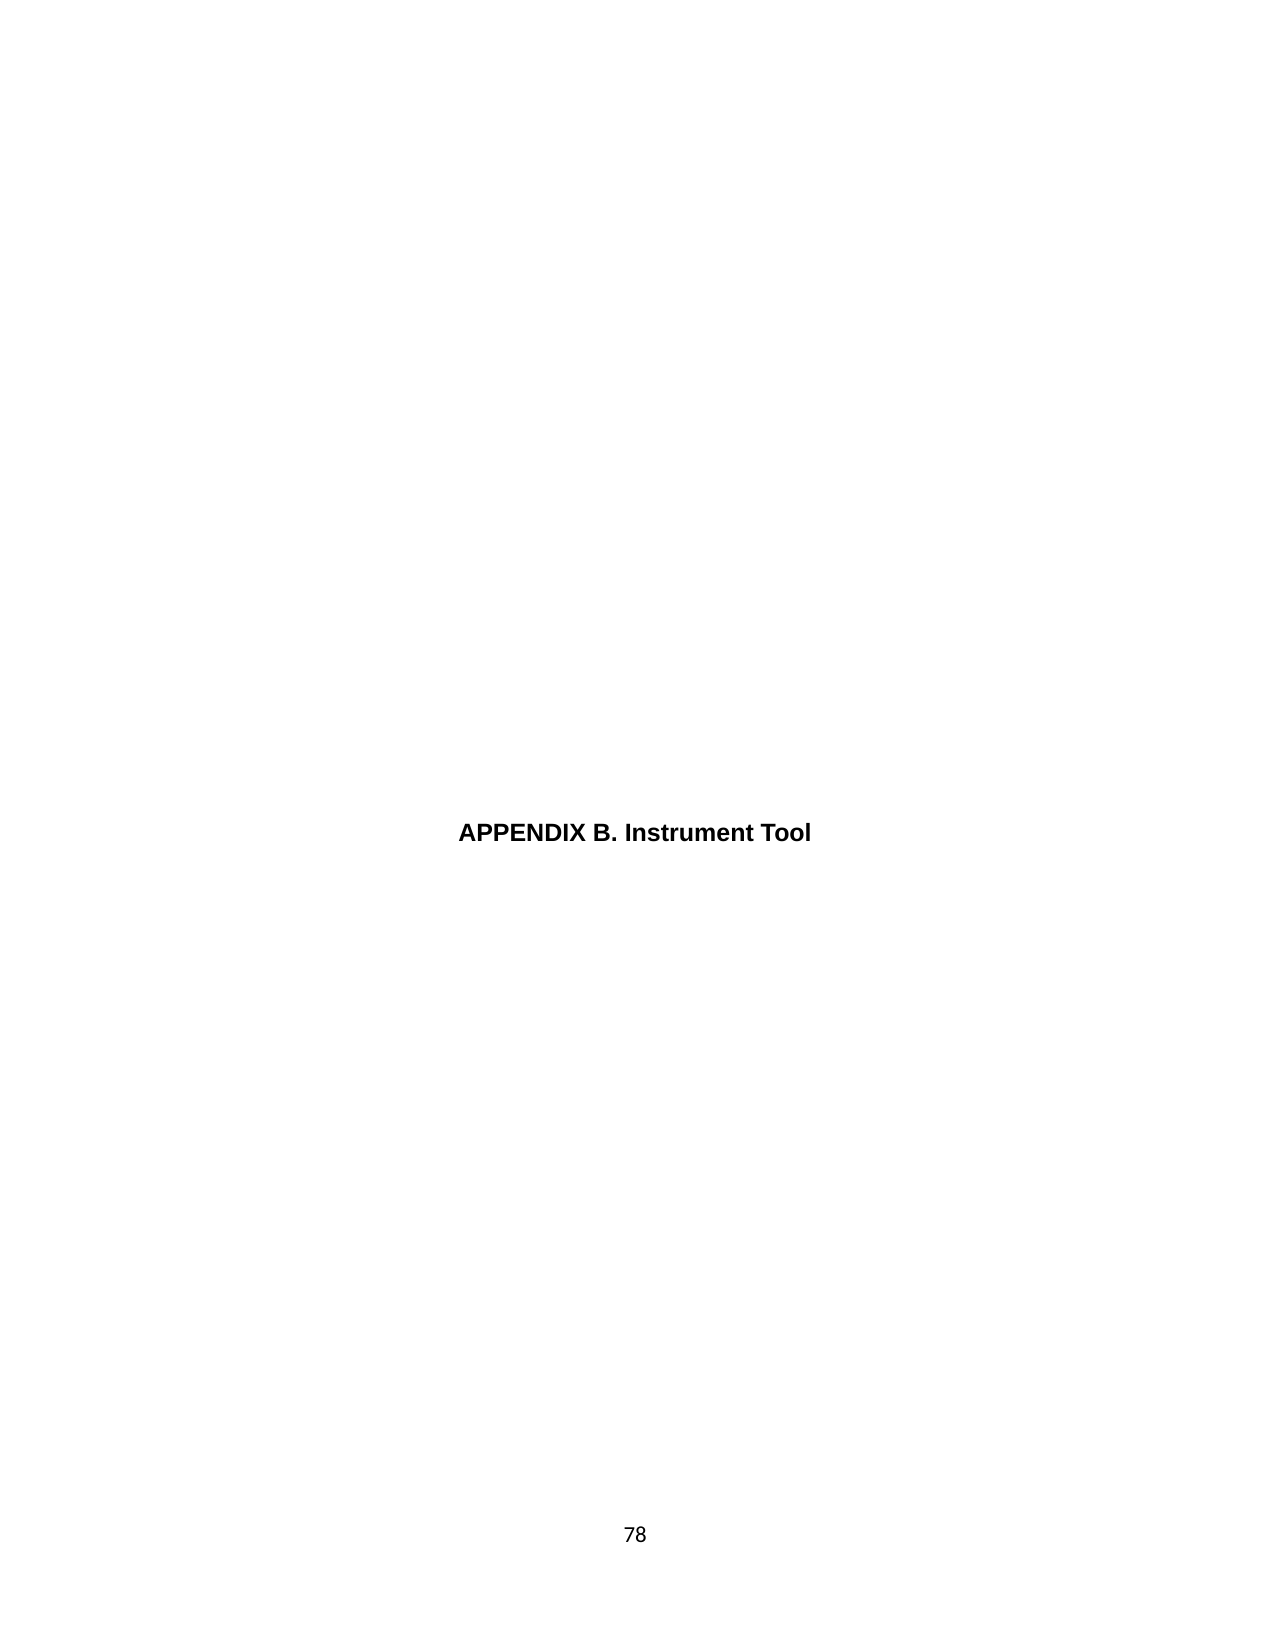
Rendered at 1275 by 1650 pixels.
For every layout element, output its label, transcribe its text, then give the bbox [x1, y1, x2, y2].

text APPENDIX B. Instrument Tool [177, 818, 1093, 847]
